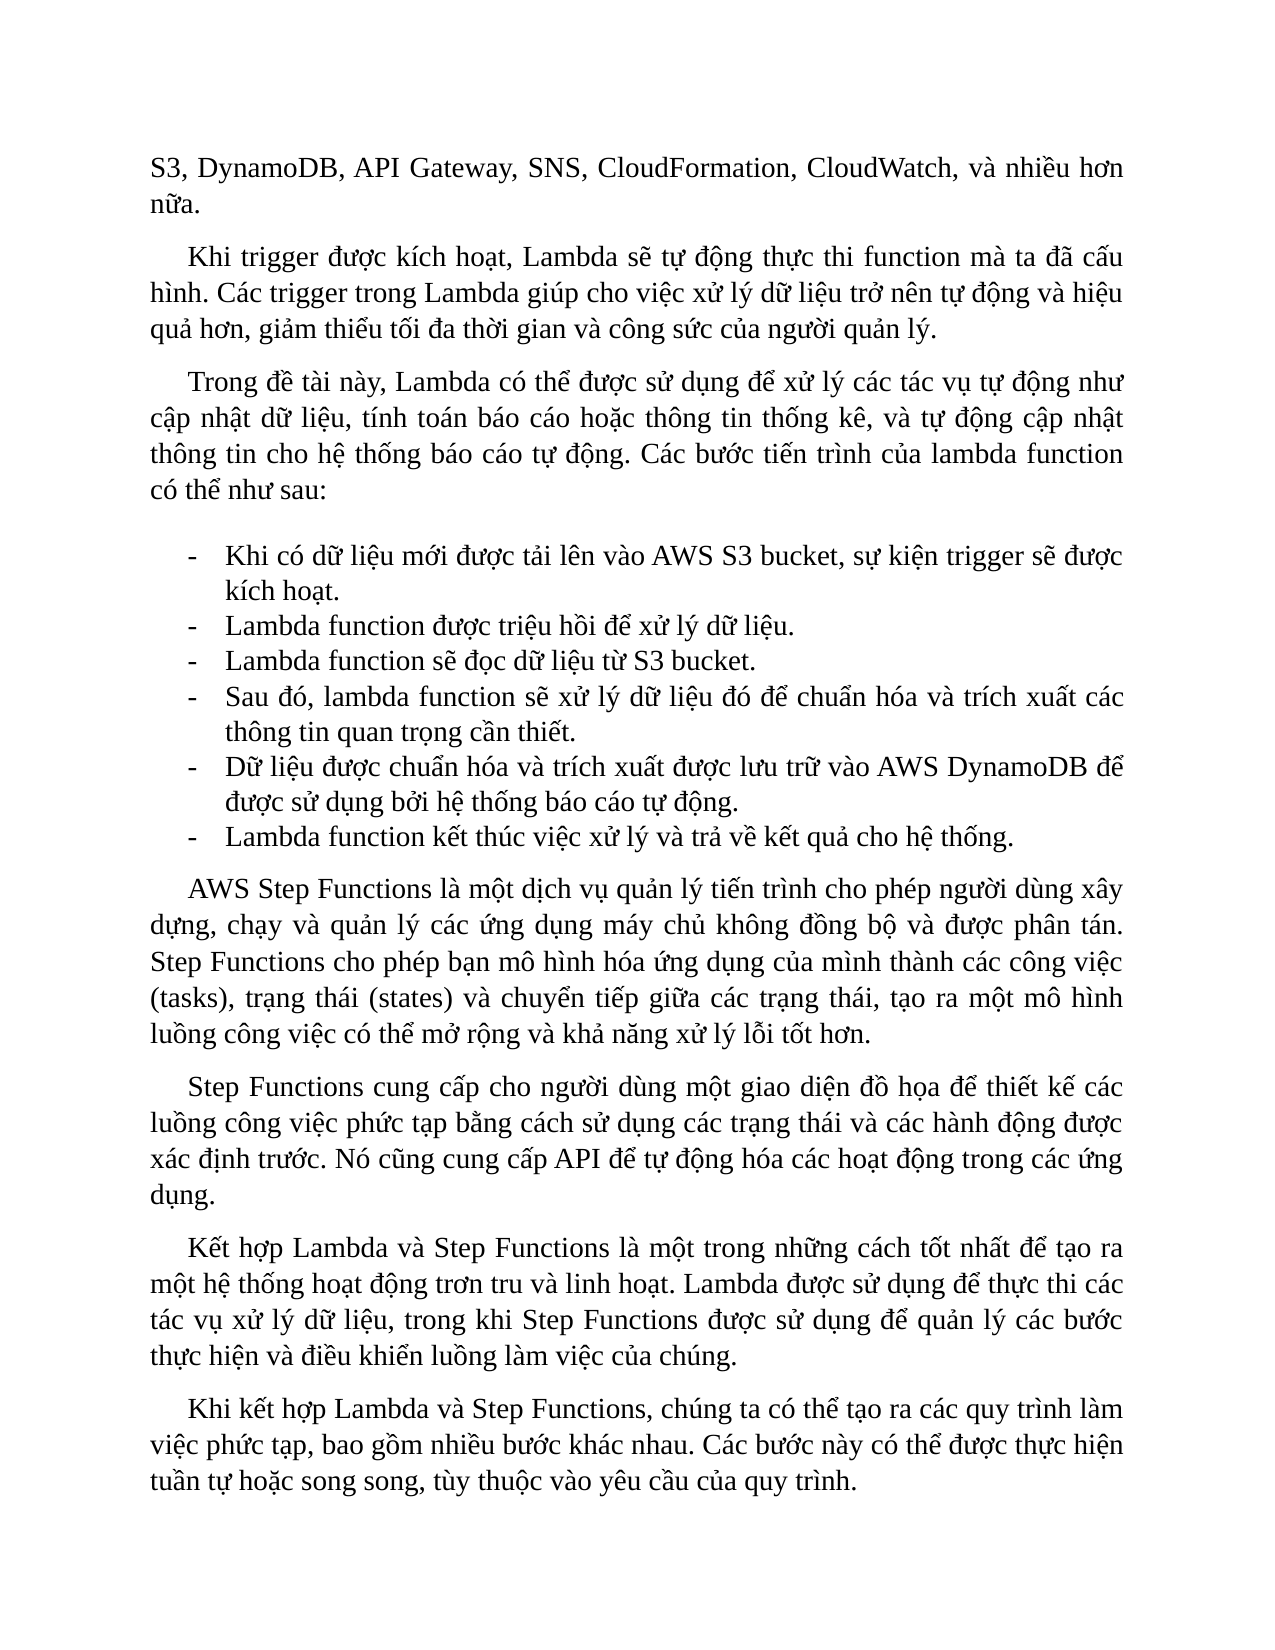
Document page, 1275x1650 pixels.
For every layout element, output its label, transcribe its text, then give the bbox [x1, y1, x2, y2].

list Dữ liệu được chuẩn hóa và trích xuất được lưu trữ vào AWS DynamoDB để được sử dụng bởi hệ thống báo cáo tự động. [187, 749, 1125, 818]
text Step Functions cung cấp cho người dùng một giao diện đồ họa để thiết kế các luồng công việc phức tạp bằng cách sử dụng các trạng thái và các hành động được xác định trước. Nó cũng cung cấp API để tự động hóa các hoạt động trong các ứng dụng. [150, 1069, 1125, 1211]
text Khi kết hợp Lambda và Step Functions, chúng ta có thể tạo ra các quy trình làm việc phức tạp, bao gồm nhiều bước khác nhau. Các bước này có thể được thực hiện tuần tự hoặc song song, tùy thuộc vào yêu cầu của quy trình. [150, 1391, 1125, 1497]
list Lambda function sẽ đọc dữ liệu từ S3 bucket. [187, 643, 1125, 677]
text Kết hợp Lambda và Step Functions là một trong những cách tốt nhất để tạo ra một hệ thống hoạt động trơn tru và linh hoạt. Lambda được sử dụng để thực thi các tác vụ xử lý dữ liệu, trong khi Step Functions được sử dụng để quản lý các bước thực hiện và điều khiển luồng làm việc của chúng. [150, 1230, 1125, 1372]
list Lambda function được triệu hồi để xử lý dữ liệu. [187, 608, 1125, 642]
text Khi trigger được kích hoạt, Lambda sẽ tự động thực thi function mà ta đã cấu hình. Các trigger trong Lambda giúp cho việc xử lý dữ liệu trở nên tự động và hiệu quả hơn, giảm thiểu tối đa thời gian và công sức của người quản lý. [150, 239, 1125, 345]
list Khi có dữ liệu mới được tải lên vào AWS S3 bucket, sự kiện trigger sẽ được kích hoạt. [187, 538, 1125, 607]
list Lambda function kết thúc việc xử lý và trả về kết quả cho hệ thống. [187, 819, 1125, 853]
text Trong đề tài này, Lambda có thể được sử dụng để xử lý các tác vụ tự động như cập nhật dữ liệu, tính toán báo cáo hoặc thông tin thống kê, và tự động cập nhật thông tin cho hệ thống báo cáo tự động. Các bước tiến trình của lambda function có thể như sau: [150, 364, 1125, 506]
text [150, 150, 1125, 220]
text AWS Step Functions là một dịch vụ quản lý tiến trình cho phép người dùng xây dựng, chạy và quản lý các ứng dụng máy chủ không đồng bộ và được phân tán. Step Functions cho phép bạn mô hình hóa ứng dụng của mình thành các công việc (tasks), trạng thái (states) và chuyển tiếp giữa các trạng thái, tạo ra một mô hình luồng công việc có thể mở rộng và khả năng xử lý lỗi tốt hơn. [150, 871, 1125, 1049]
list Sau đó, lambda function sẽ xử lý dữ liệu đó để chuẩn hóa và trích xuất các thông tin quan trọng cần thiết. [187, 679, 1125, 747]
